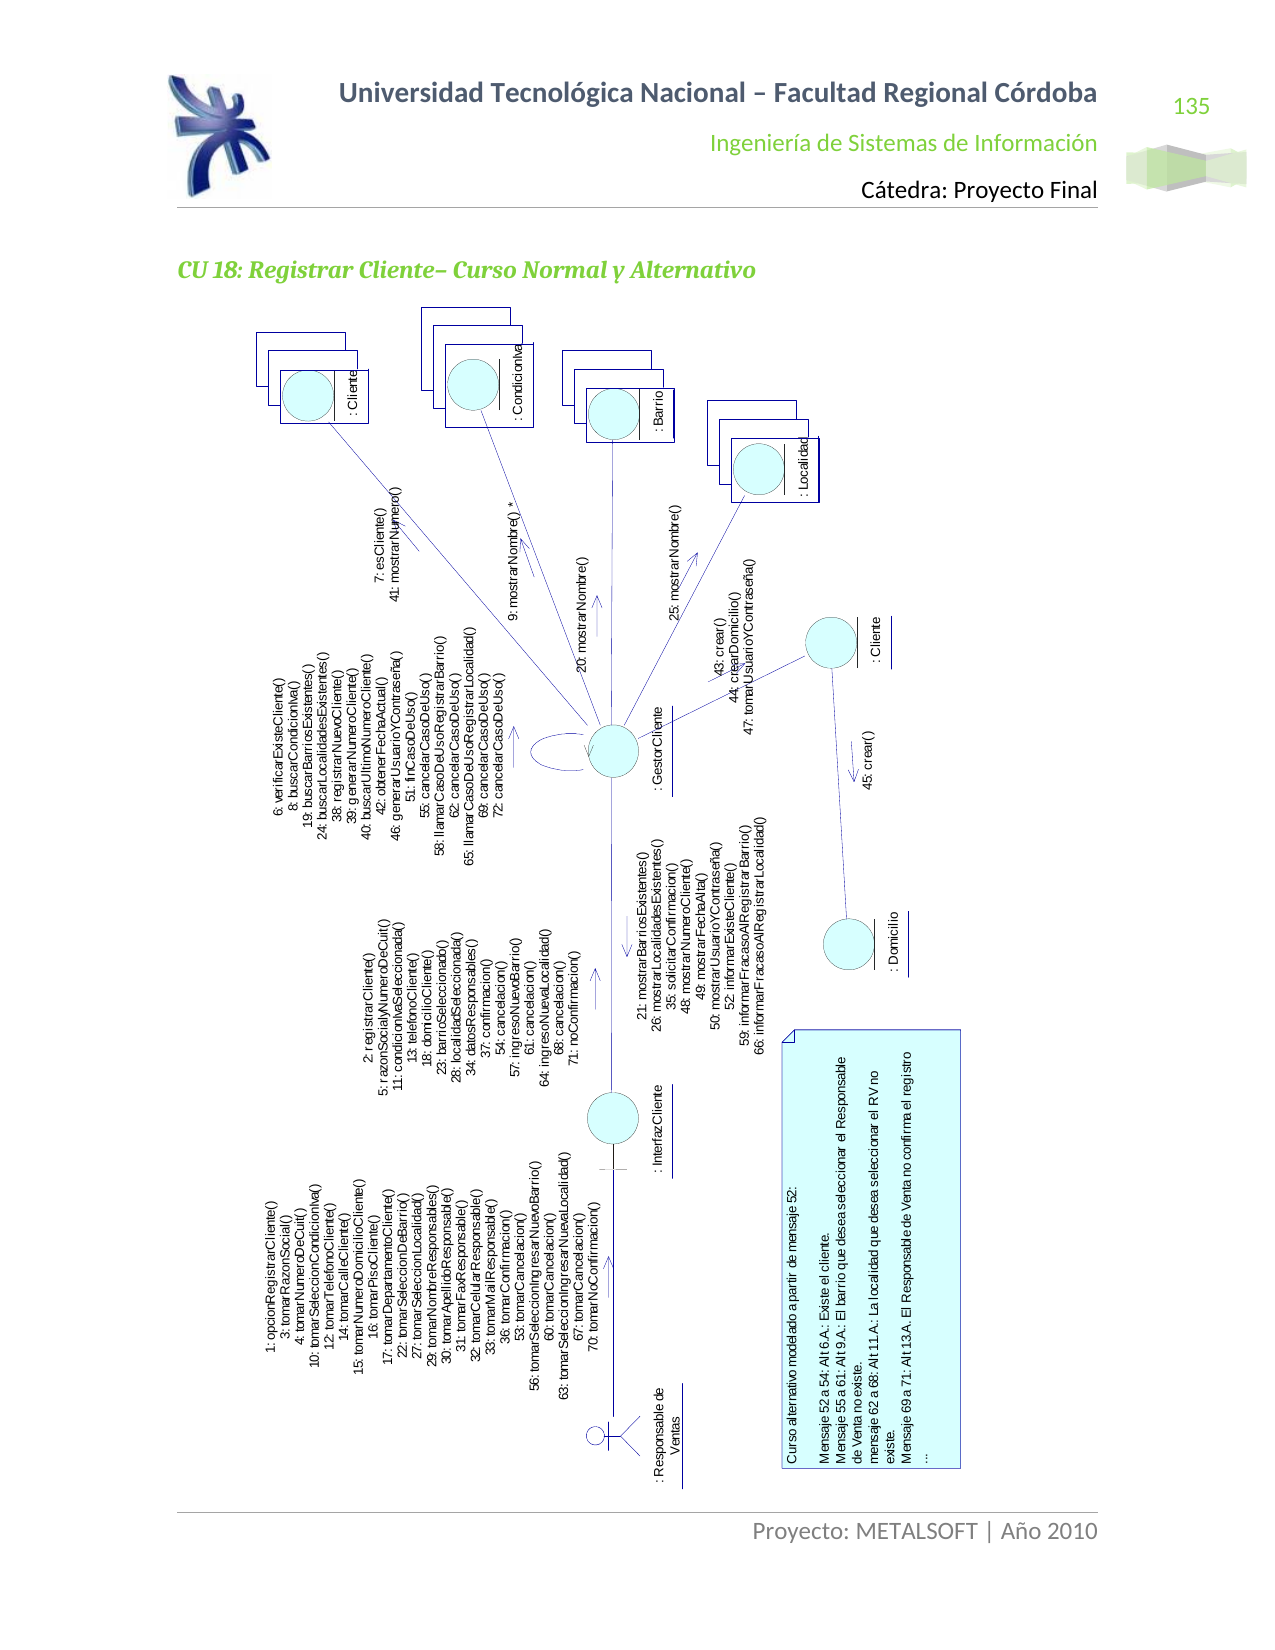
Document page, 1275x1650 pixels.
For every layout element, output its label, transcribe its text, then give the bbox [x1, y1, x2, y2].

text CU 18: Registrar Cliente– Curso Normal y Alternativo [177, 256, 1098, 284]
picture [167, 74, 272, 199]
